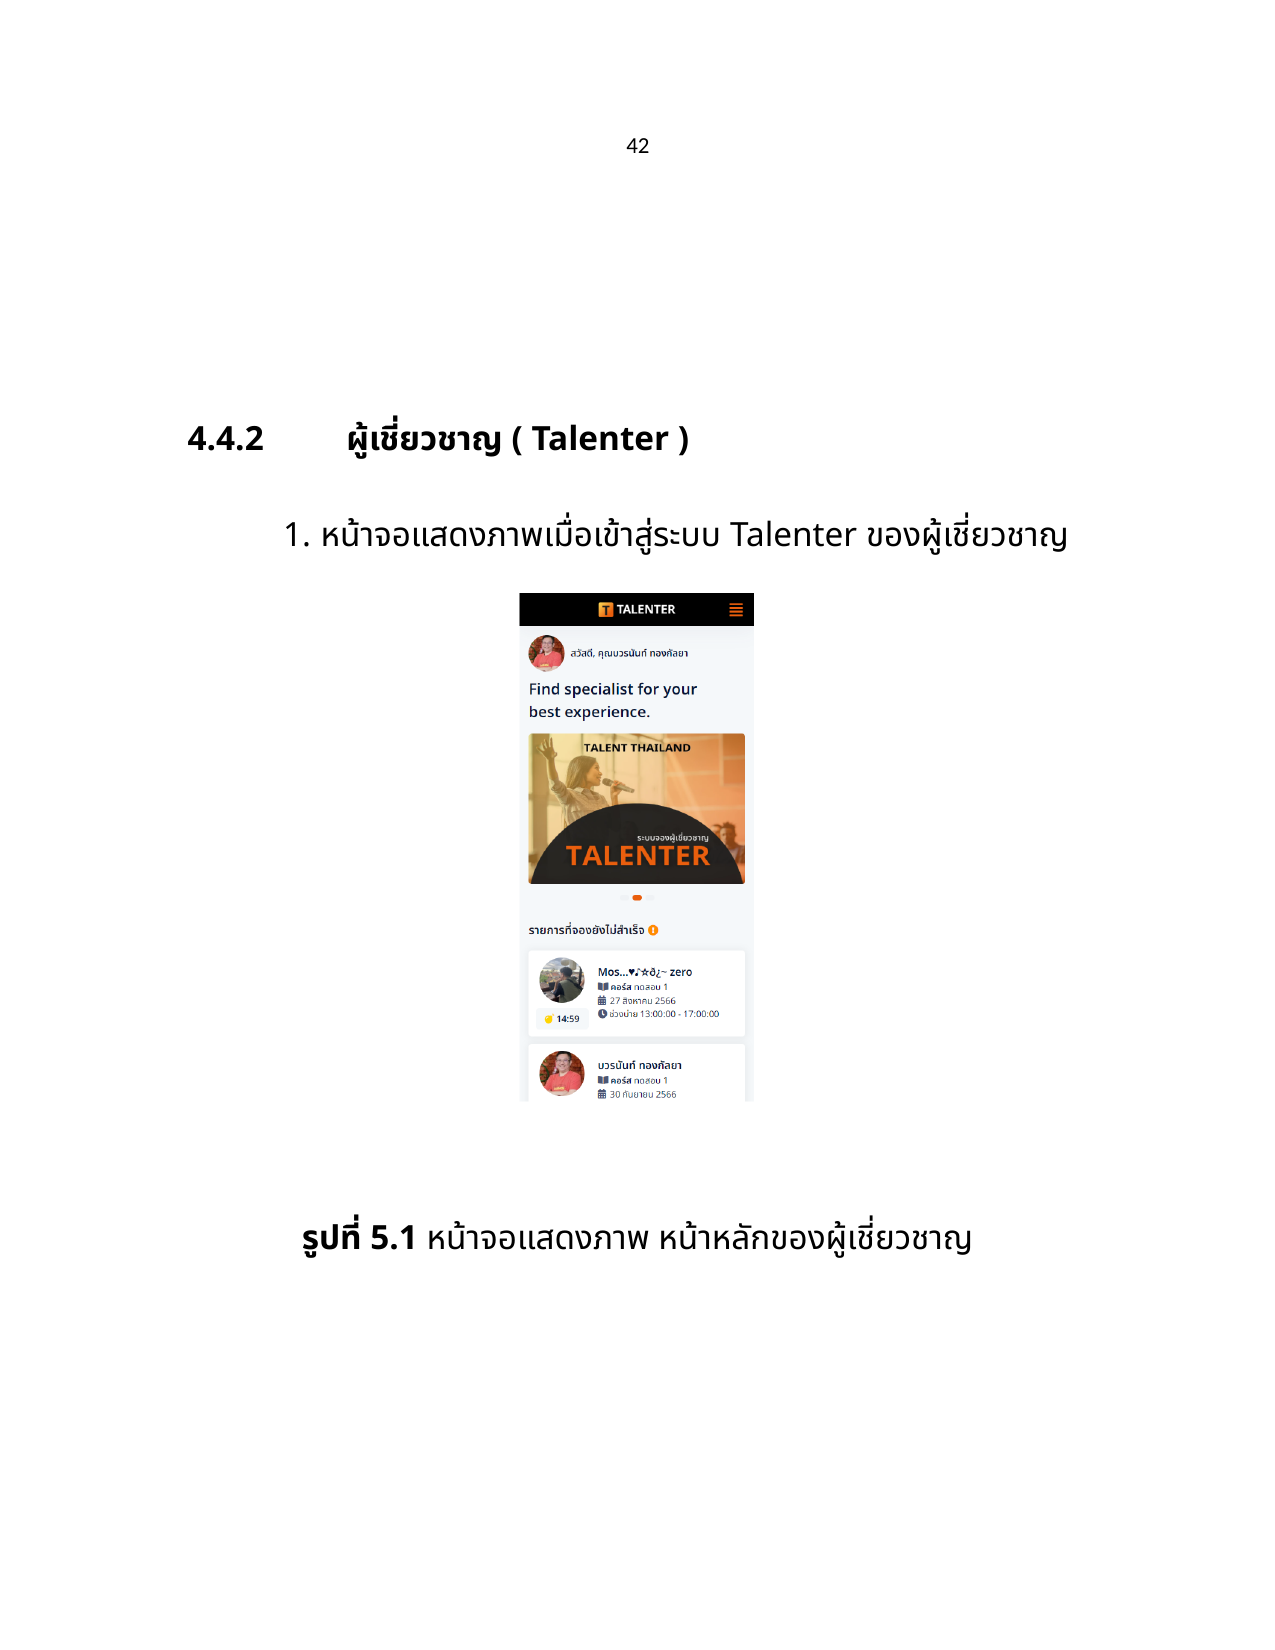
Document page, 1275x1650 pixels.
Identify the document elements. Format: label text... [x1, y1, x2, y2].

list หน้าจอแสดงภาพเมื่อเข้าสู่ระบบ Talenter ของผู้เชี่ยวชาญ [283, 511, 1087, 562]
list ผู้เชี่ยวชาญ ( Talenter ) [187, 415, 1087, 466]
picture [518, 591, 757, 1117]
list รูปที่ 5.1 หน้าจอแสดงภาพ หน้าหลักของผู้เชี่ยวชาญ [187, 1214, 1087, 1264]
